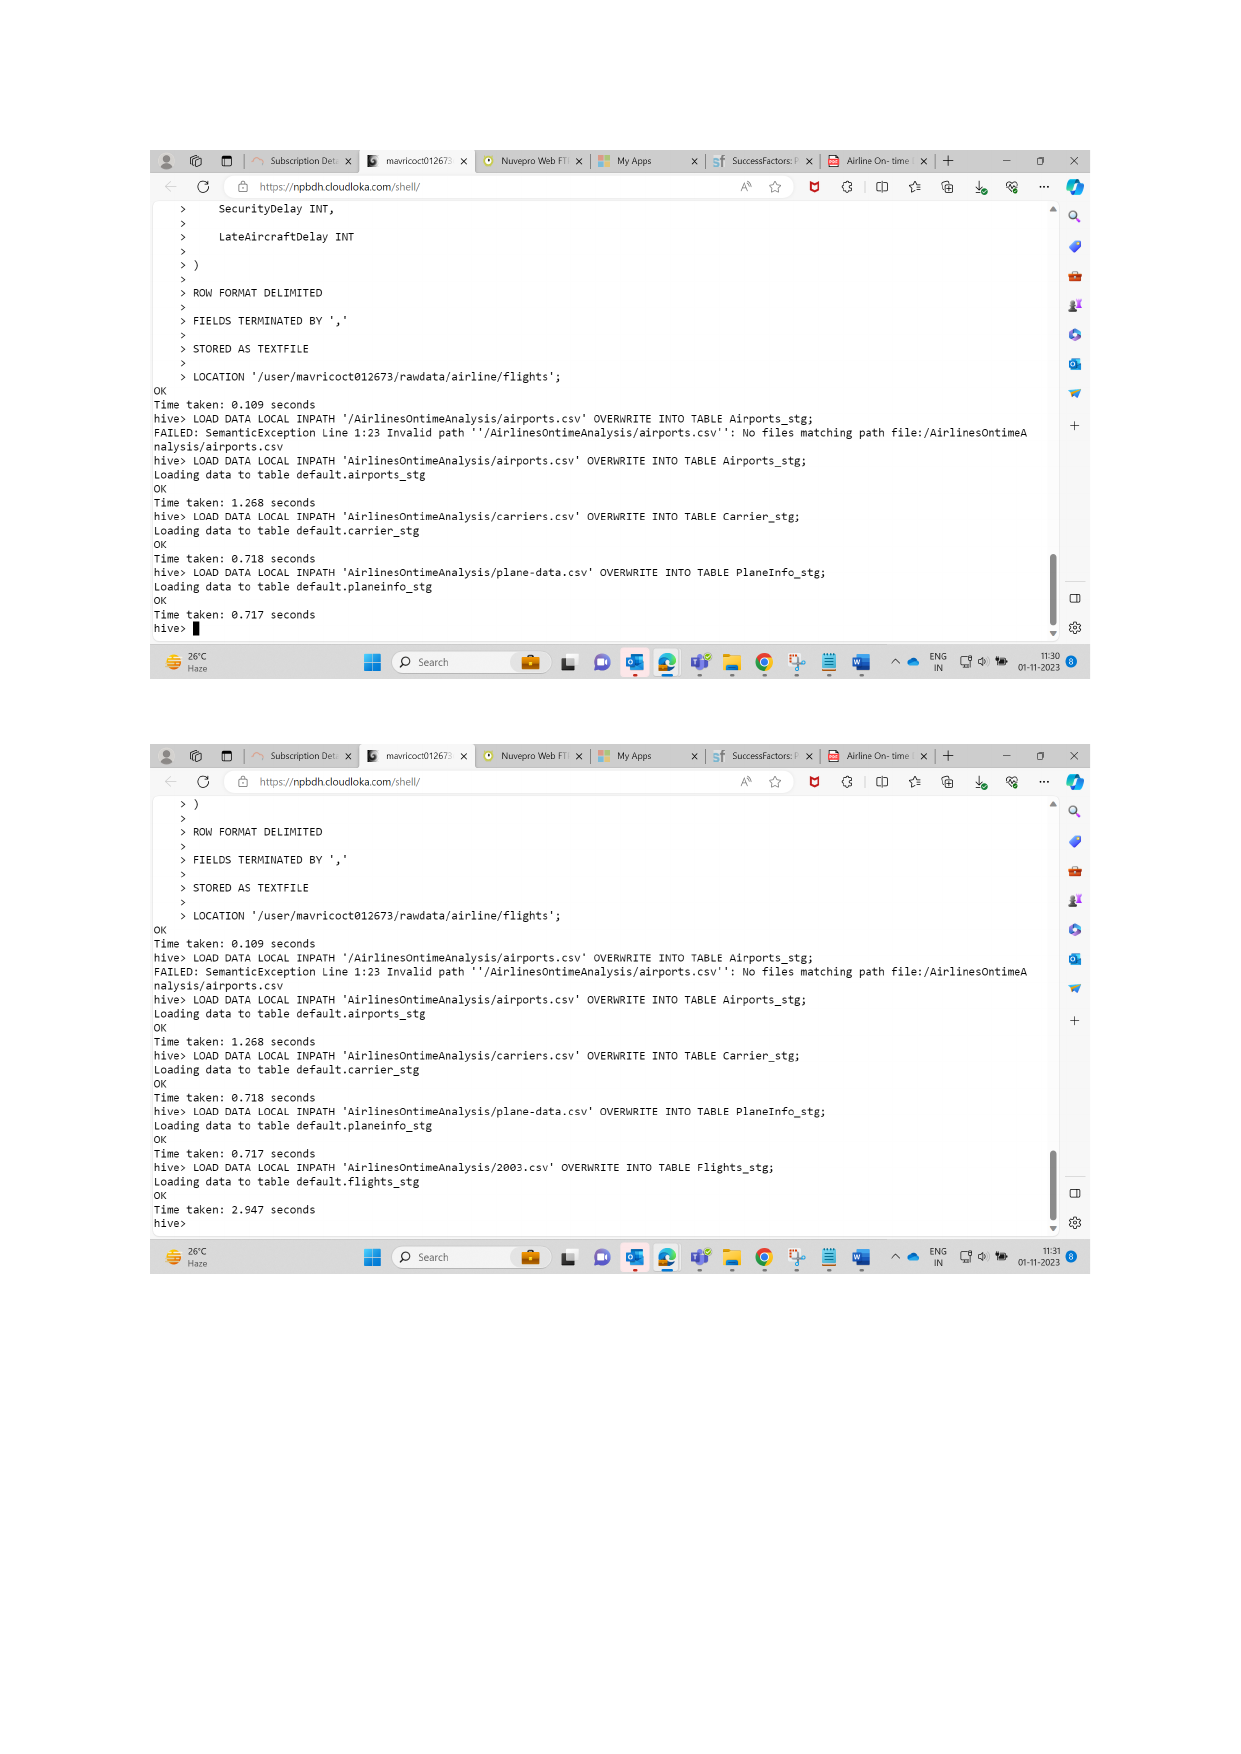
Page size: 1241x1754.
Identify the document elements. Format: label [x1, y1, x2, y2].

picture [150, 744, 1091, 1274]
picture [150, 150, 1091, 679]
